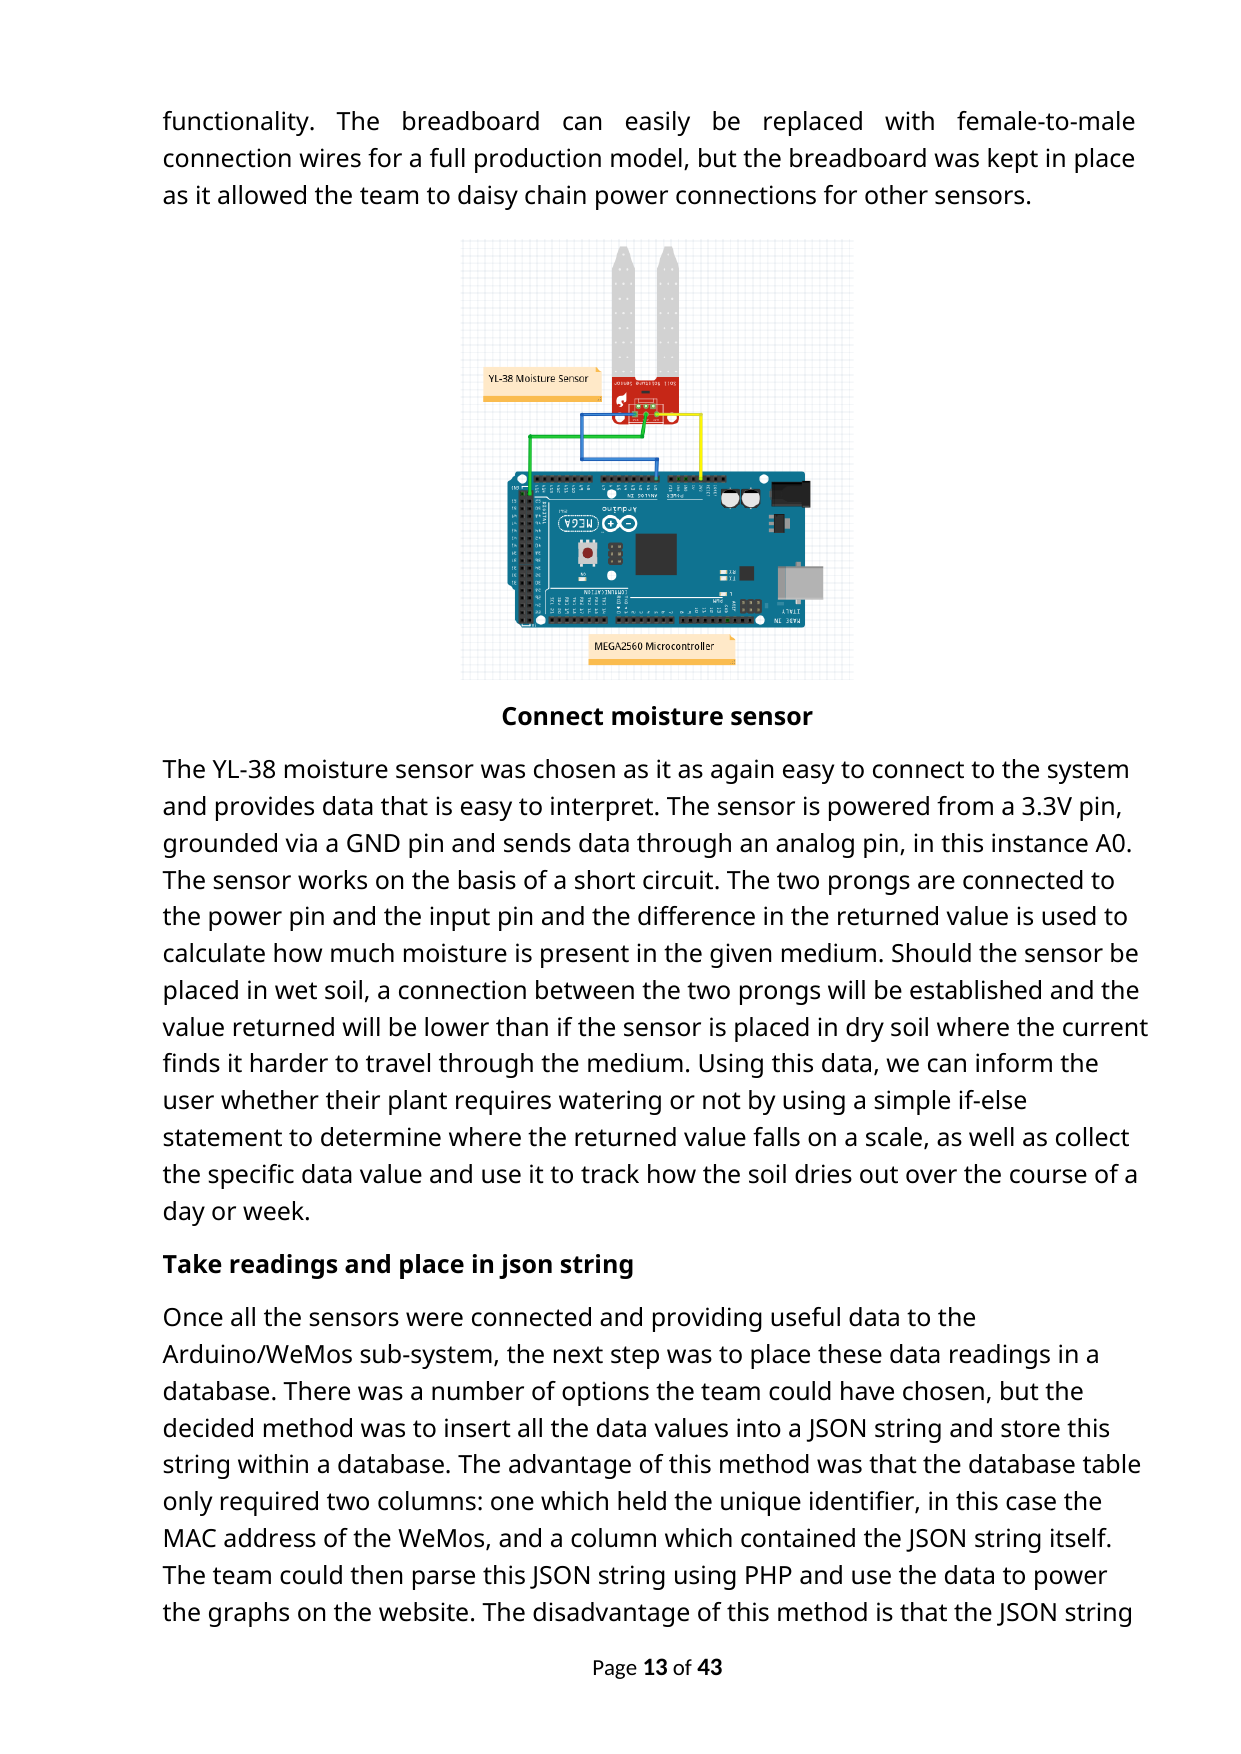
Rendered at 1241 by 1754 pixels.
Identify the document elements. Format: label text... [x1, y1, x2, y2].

text The YL-38 moisture sensor was chosen as it as again easy to connect to the system and provides data that is easy to interpret. The sensor is powered from a 3.3V pin, grounded via a GND pin and sends data through an analog pin, in this instance A0. The sensor works on the basis of a short circuit. The two prongs are connected to the power pin and the input pin and the difference in the returned value is used to calculate how much moisture is present in the given medium. Should the sensor be placed in wet soil, a connection between the two prongs will be established and the value returned will be lower than if the sensor is placed in dry soil where the current finds it harder to travel through the medium. Using this data, we can inform the user whether their plant requires watering or not by using a simple if-else statement to determine where the returned value falls on a scale, as well as collect the specific data value and use it to track how the soil dries out over the course of a day or week. [162, 752, 1152, 1227]
text Connect moisture sensor [162, 698, 1152, 733]
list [162, 103, 1137, 212]
text Take readings and place in json string [162, 1247, 1152, 1281]
picture [460, 239, 854, 680]
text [162, 1300, 1152, 1628]
